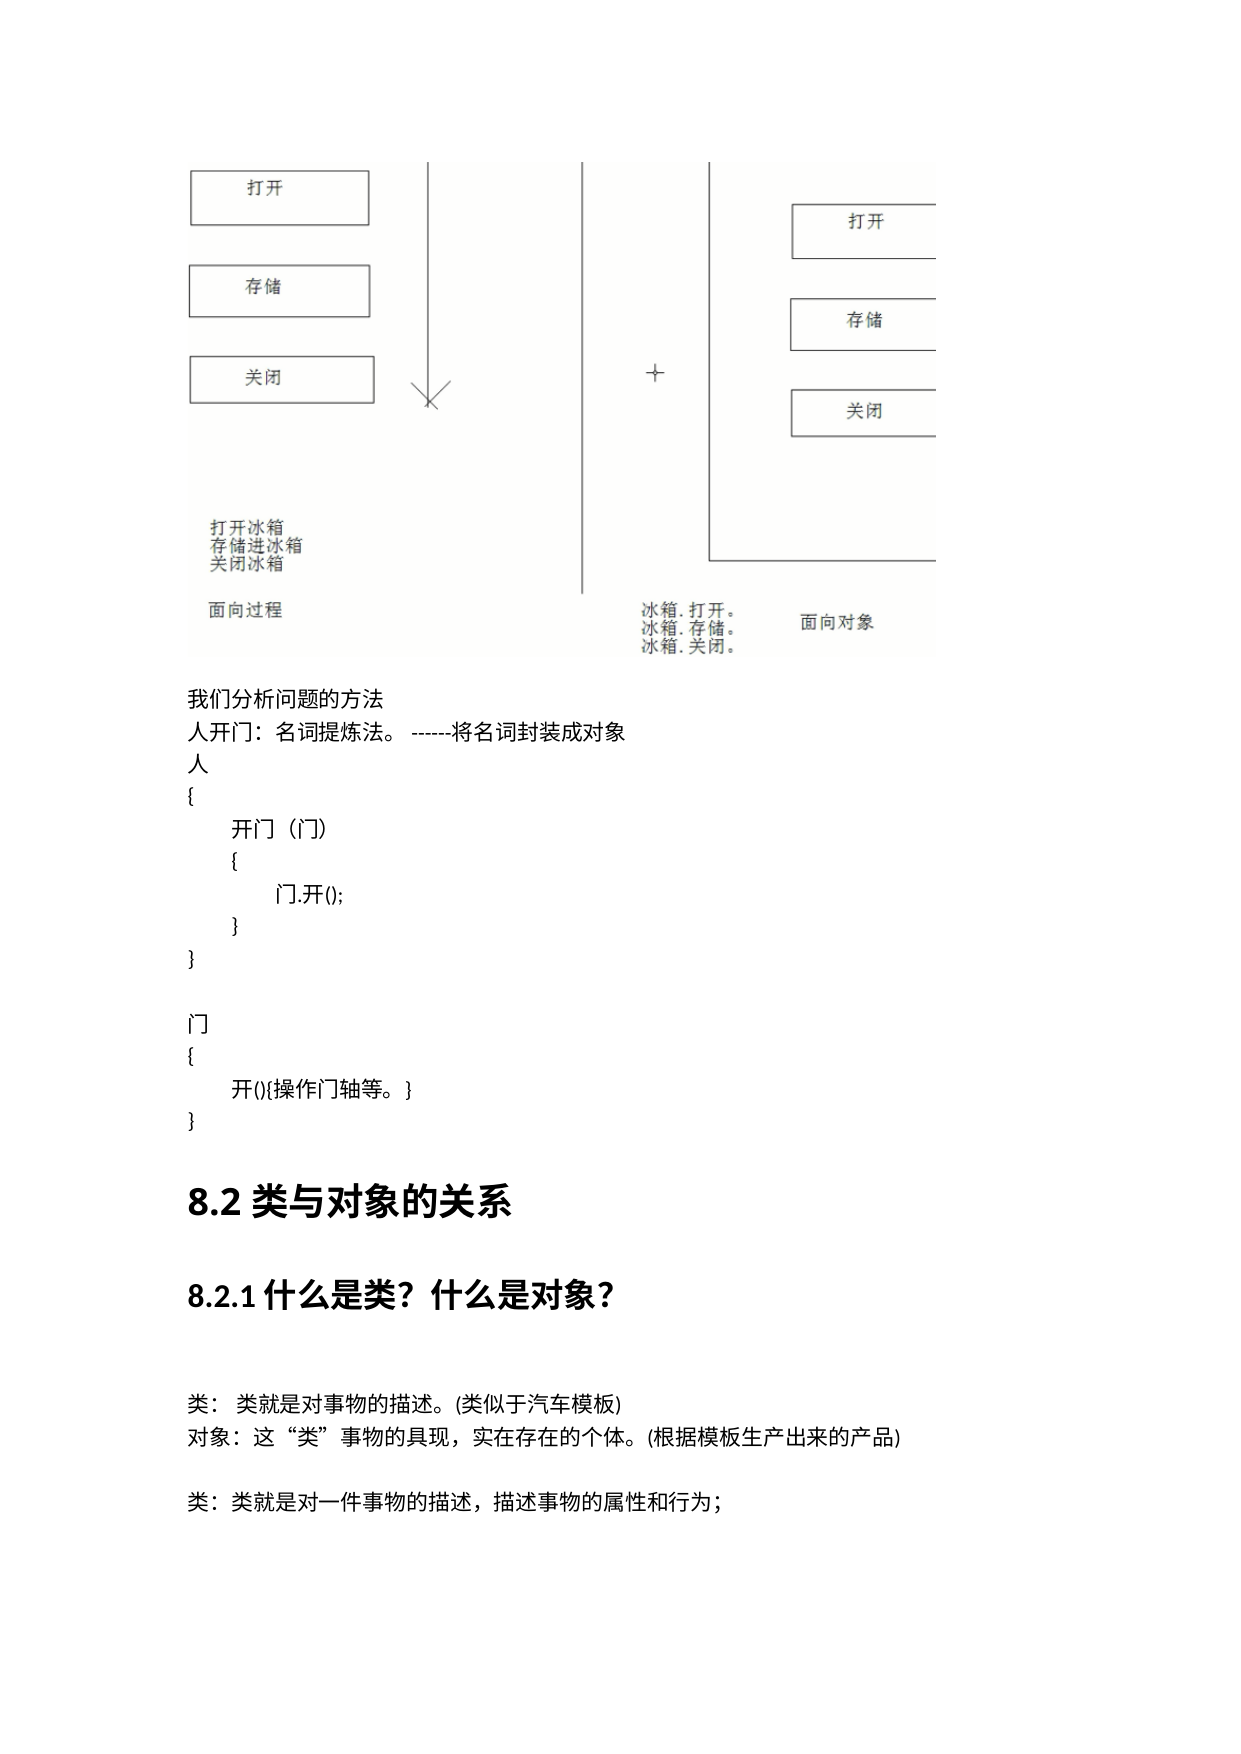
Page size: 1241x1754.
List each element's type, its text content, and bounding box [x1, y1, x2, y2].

text 类： 类就是对事物的描述。(类似于汽车模板) [187, 1387, 1053, 1419]
text } [187, 909, 1053, 942]
text 类：类就是对一件事物的描述，描述事物的属性和行为； [187, 1484, 1053, 1517]
subtitle 8.2 类与对象的关系 [187, 1166, 1053, 1231]
text 开门（门） [187, 812, 1053, 844]
text 人 [187, 747, 1053, 779]
text 门.开(); [187, 877, 1053, 909]
text 开(){操作门轴等。} [187, 1072, 1053, 1104]
text 门 [187, 1007, 1053, 1039]
text } [187, 942, 1053, 974]
text 我们分析问题的方法 [187, 682, 1053, 714]
subtitle 8.2.1 什么是类？什么是对象？ [187, 1260, 1053, 1325]
text { [187, 844, 1053, 877]
text 人开门：名词提炼法。 ------将名词封装成对象 [187, 714, 1053, 747]
text 对象：这“类”事物的具现，实在存在的个体。(根据模板生产出来的产品) [187, 1419, 1053, 1452]
text } [187, 1104, 1053, 1137]
picture [187, 162, 936, 657]
text { [187, 1039, 1053, 1072]
text { [187, 779, 1053, 812]
